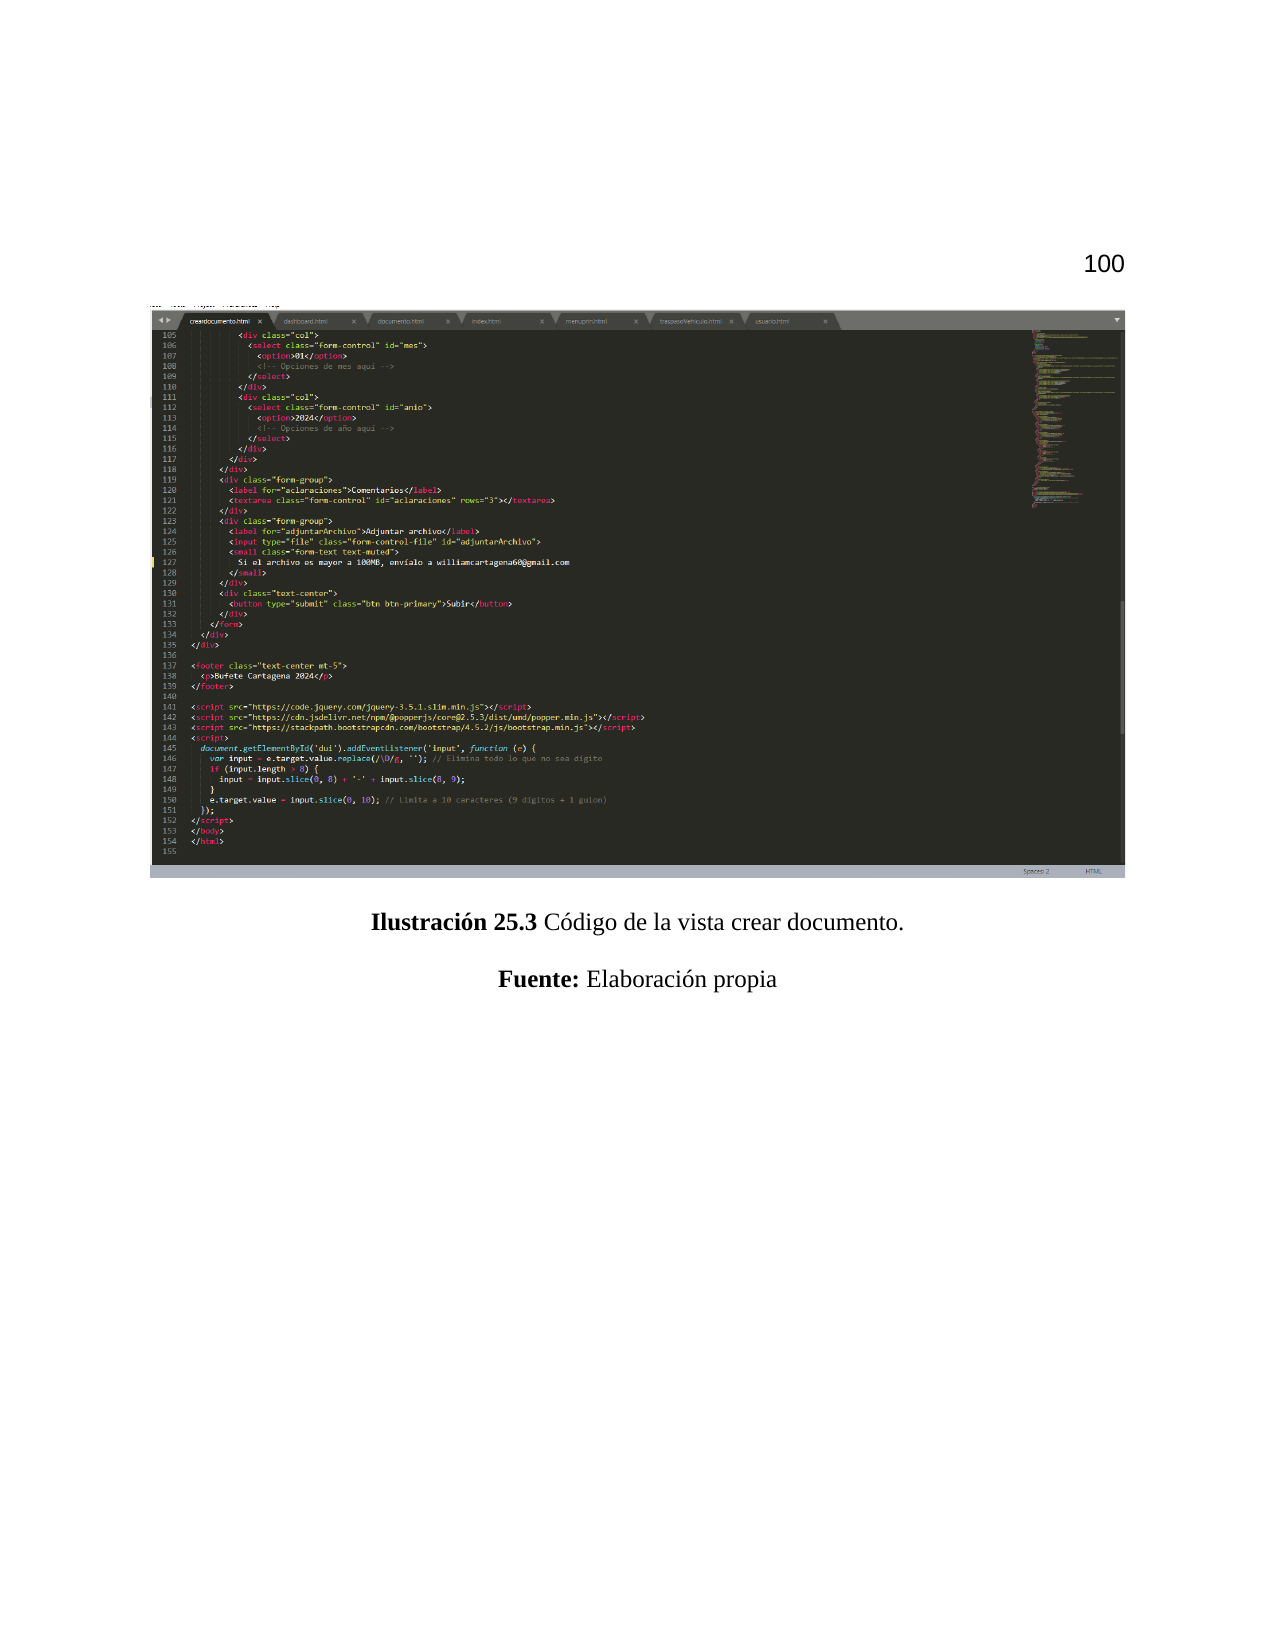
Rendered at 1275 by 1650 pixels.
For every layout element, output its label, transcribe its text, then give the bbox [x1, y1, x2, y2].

text Fuente: Elaboración propia [150, 964, 1125, 993]
text Ilustración 25.3 Código de la vista crear documento. [150, 907, 1125, 936]
picture [150, 306, 1125, 878]
